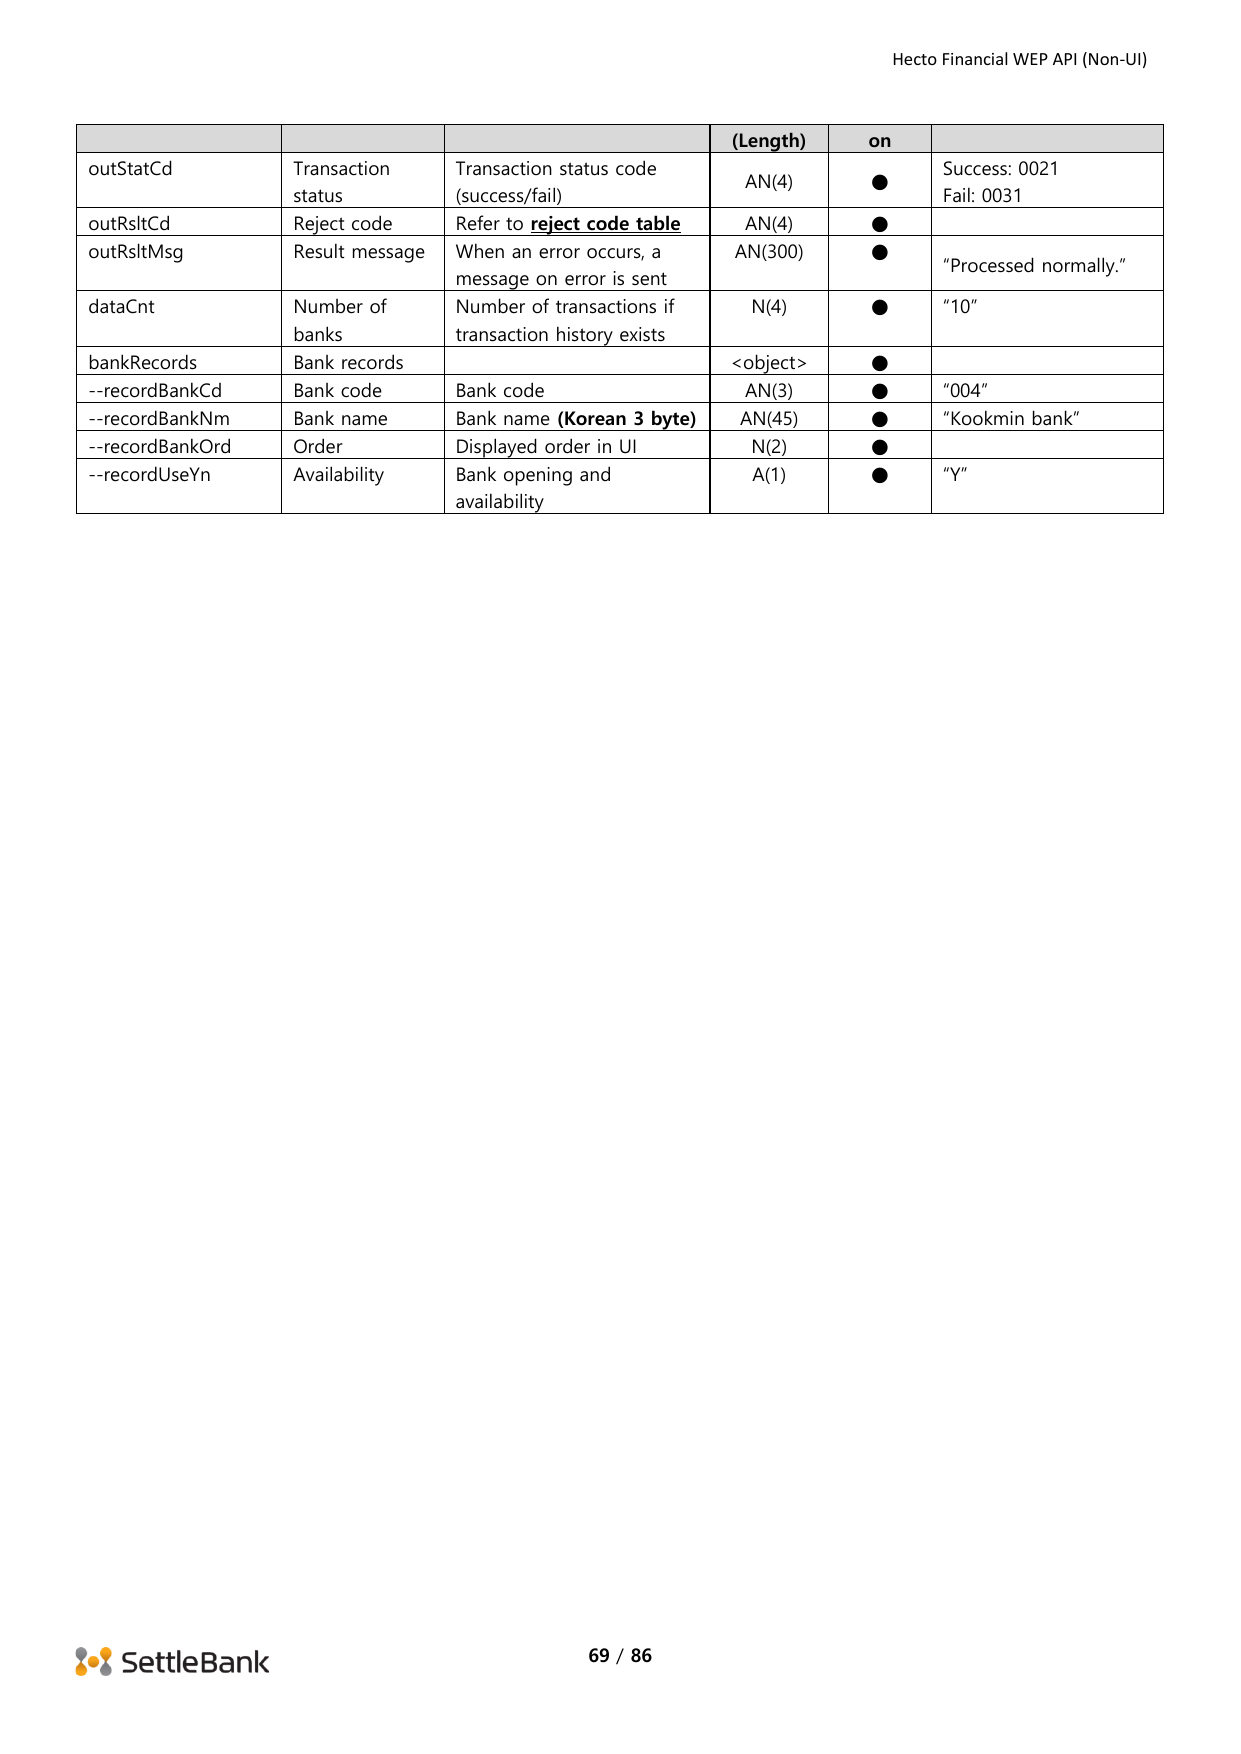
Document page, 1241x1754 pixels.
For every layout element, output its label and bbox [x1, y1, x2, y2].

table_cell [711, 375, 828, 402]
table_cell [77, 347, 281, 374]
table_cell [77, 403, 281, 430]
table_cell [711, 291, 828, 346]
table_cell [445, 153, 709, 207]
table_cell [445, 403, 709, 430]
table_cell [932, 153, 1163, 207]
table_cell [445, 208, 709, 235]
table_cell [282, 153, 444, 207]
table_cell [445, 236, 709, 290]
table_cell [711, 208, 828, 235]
picture [75, 1647, 270, 1676]
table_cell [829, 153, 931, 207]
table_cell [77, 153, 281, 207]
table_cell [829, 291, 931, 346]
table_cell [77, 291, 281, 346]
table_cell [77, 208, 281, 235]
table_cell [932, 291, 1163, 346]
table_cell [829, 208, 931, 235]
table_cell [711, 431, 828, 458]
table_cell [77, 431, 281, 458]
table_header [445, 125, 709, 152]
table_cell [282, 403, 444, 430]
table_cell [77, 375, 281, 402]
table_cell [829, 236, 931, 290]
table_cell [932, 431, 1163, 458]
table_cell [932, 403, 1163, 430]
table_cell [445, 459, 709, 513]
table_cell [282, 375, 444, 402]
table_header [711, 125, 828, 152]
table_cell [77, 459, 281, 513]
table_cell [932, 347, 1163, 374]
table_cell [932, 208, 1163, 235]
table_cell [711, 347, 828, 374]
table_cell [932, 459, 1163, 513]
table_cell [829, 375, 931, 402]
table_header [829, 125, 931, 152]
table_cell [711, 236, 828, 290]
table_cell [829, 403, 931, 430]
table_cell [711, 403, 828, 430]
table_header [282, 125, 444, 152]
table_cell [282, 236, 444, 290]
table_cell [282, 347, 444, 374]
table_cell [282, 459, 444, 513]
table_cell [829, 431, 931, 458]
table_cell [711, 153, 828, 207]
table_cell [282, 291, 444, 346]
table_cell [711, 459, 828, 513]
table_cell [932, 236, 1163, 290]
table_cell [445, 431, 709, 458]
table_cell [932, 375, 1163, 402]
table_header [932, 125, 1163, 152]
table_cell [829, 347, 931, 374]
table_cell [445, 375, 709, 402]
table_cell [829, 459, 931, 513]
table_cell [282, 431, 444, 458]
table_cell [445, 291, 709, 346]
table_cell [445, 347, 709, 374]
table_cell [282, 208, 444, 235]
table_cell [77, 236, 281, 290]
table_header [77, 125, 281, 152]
